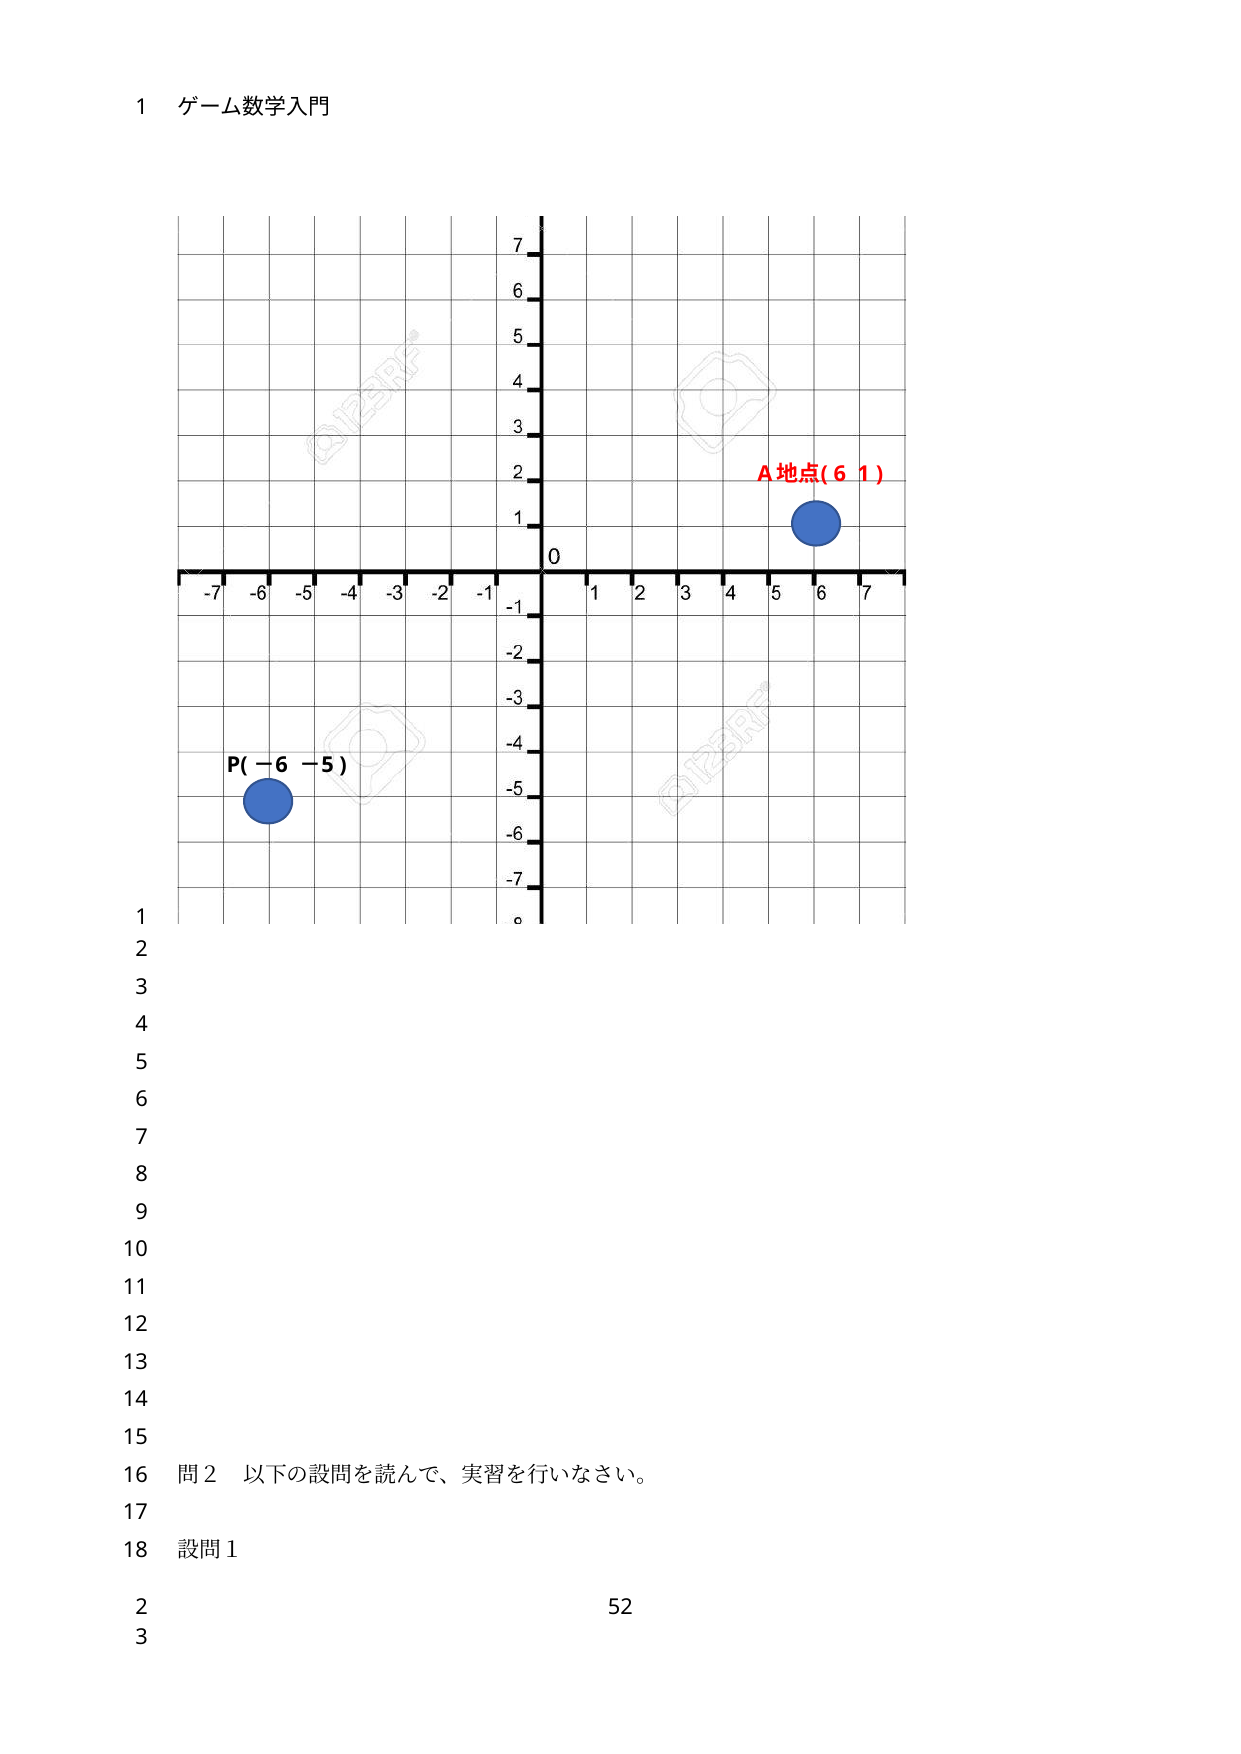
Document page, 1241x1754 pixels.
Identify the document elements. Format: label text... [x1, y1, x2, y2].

text 問２ 以下の設問を読んで、実習を行いなさい。 [177, 1454, 1063, 1492]
text 設問１ [177, 1529, 1063, 1567]
picture [177, 216, 907, 924]
